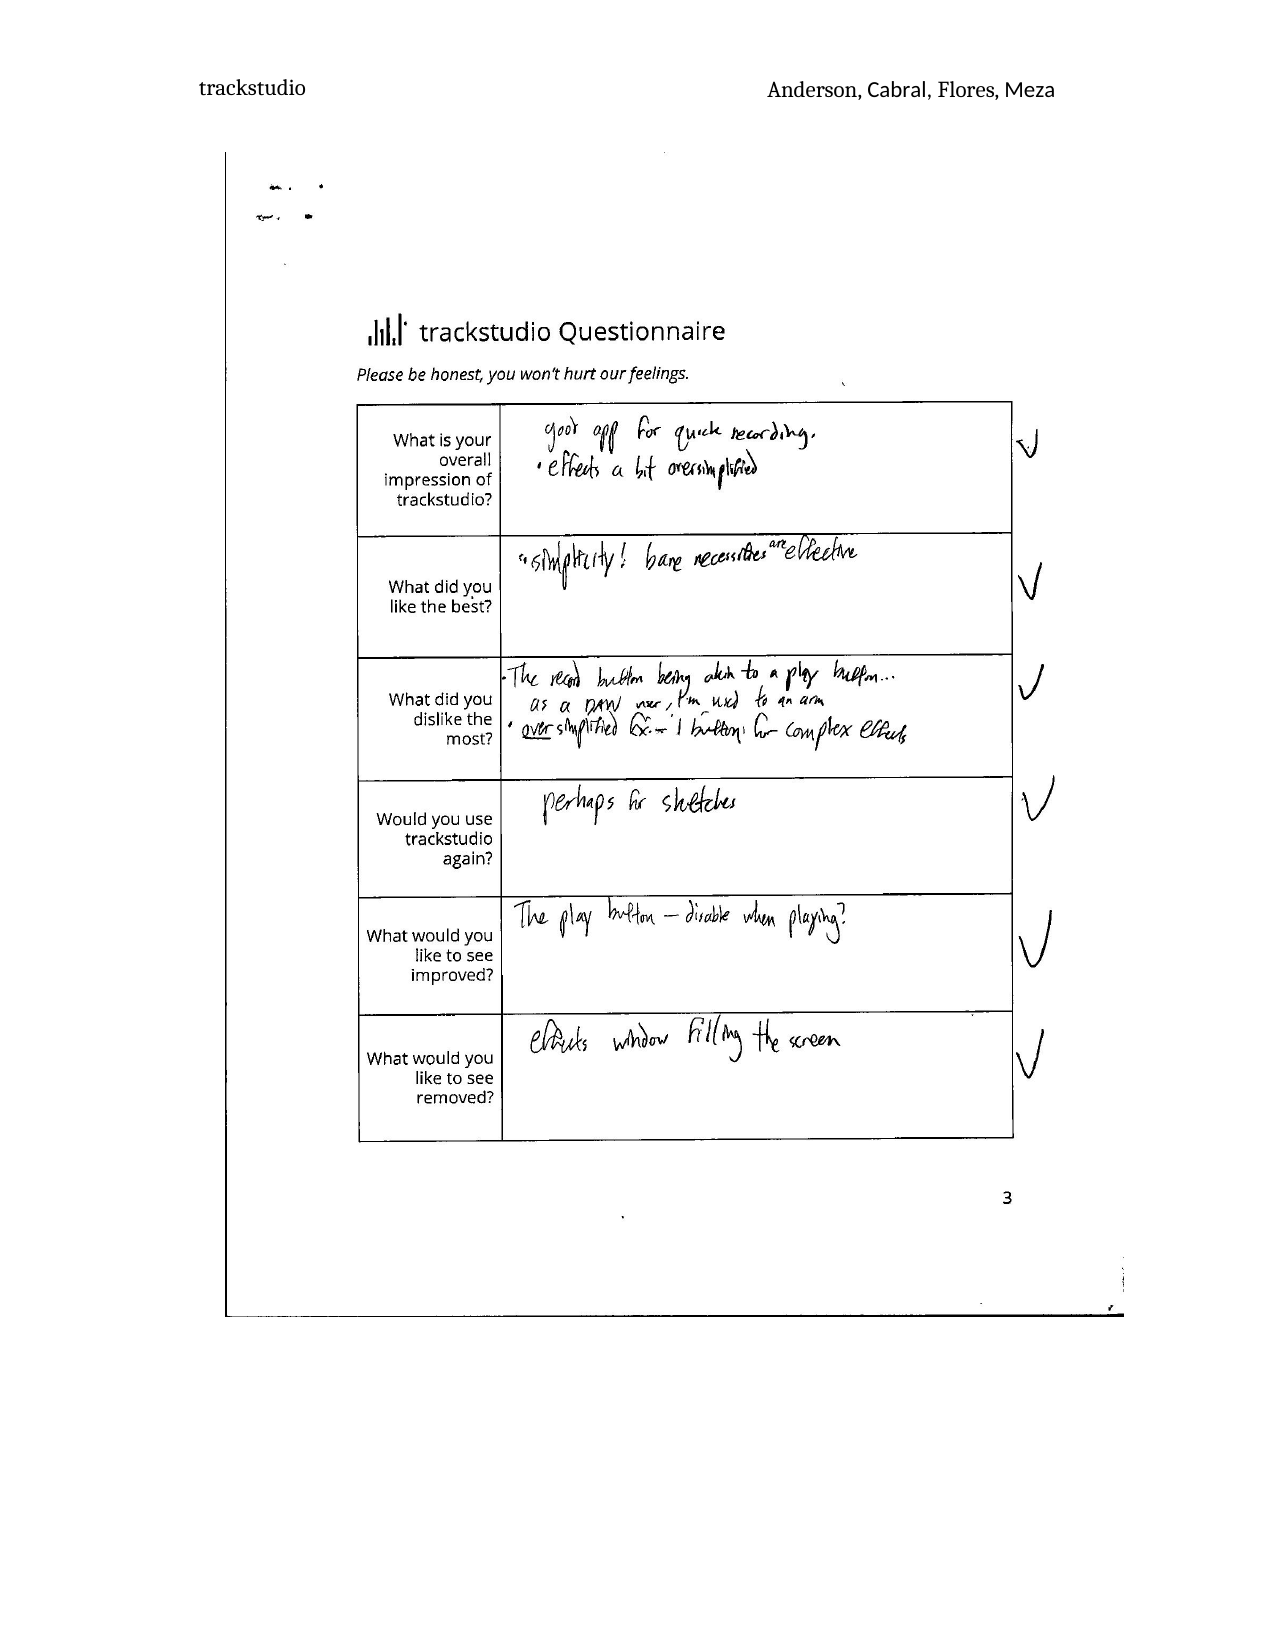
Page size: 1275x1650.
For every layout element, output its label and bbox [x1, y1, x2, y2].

picture [225, 152, 1124, 1317]
